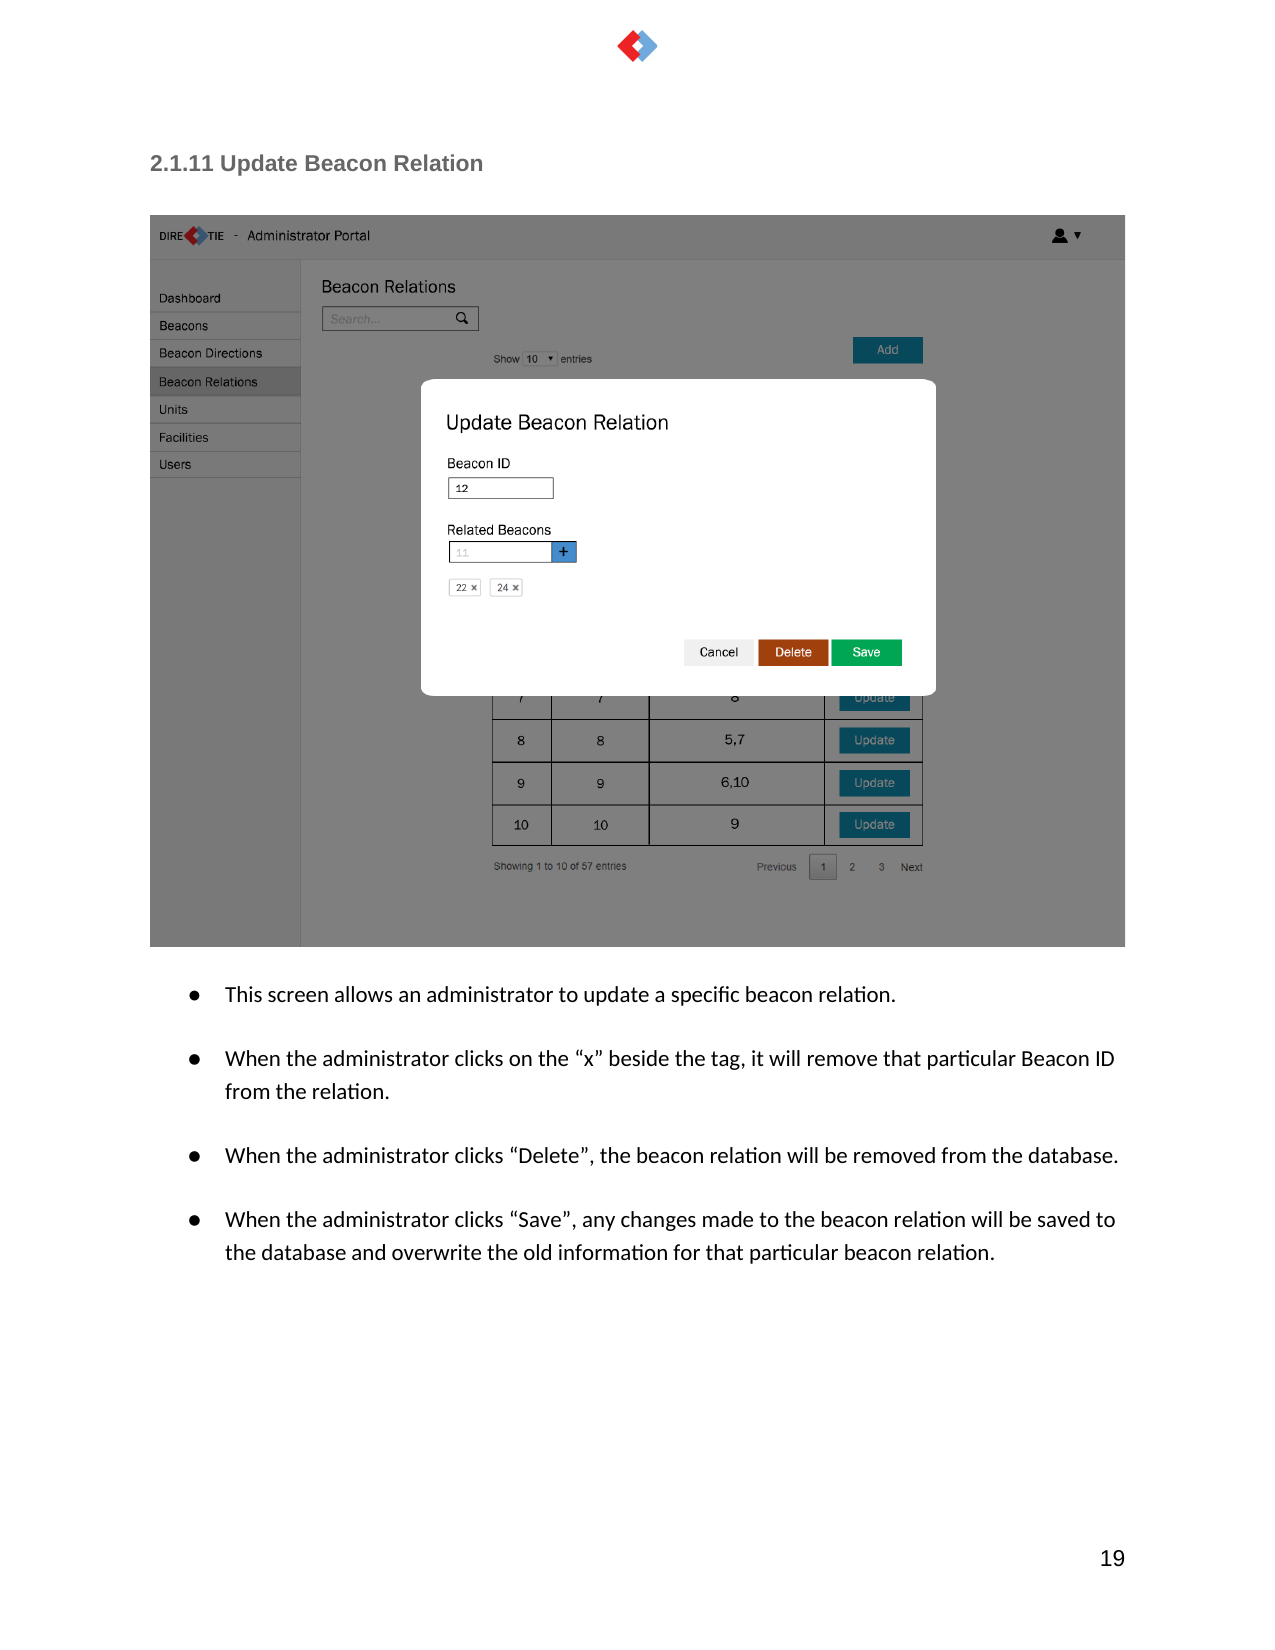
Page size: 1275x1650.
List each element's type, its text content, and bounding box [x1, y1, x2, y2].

picture [617, 30, 658, 62]
list When the administrator clicks on the “x” beside the tag, it will remove that particular Beacon ID from the relation. [187, 1044, 1125, 1105]
list When the administrator clicks “Delete”, the beacon relation will be removed from the database. [187, 1141, 1125, 1169]
list This screen allows an administrator to update a specific beacon relation. [187, 980, 1125, 1008]
list When the administrator clicks “Save”, any changes made to the beacon relation will be saved to the database and overwrite the old information for that particular beacon relation. [187, 1206, 1125, 1266]
subtitle 2.1.11 Update Beacon Relation [150, 150, 1125, 176]
picture [150, 215, 1125, 947]
